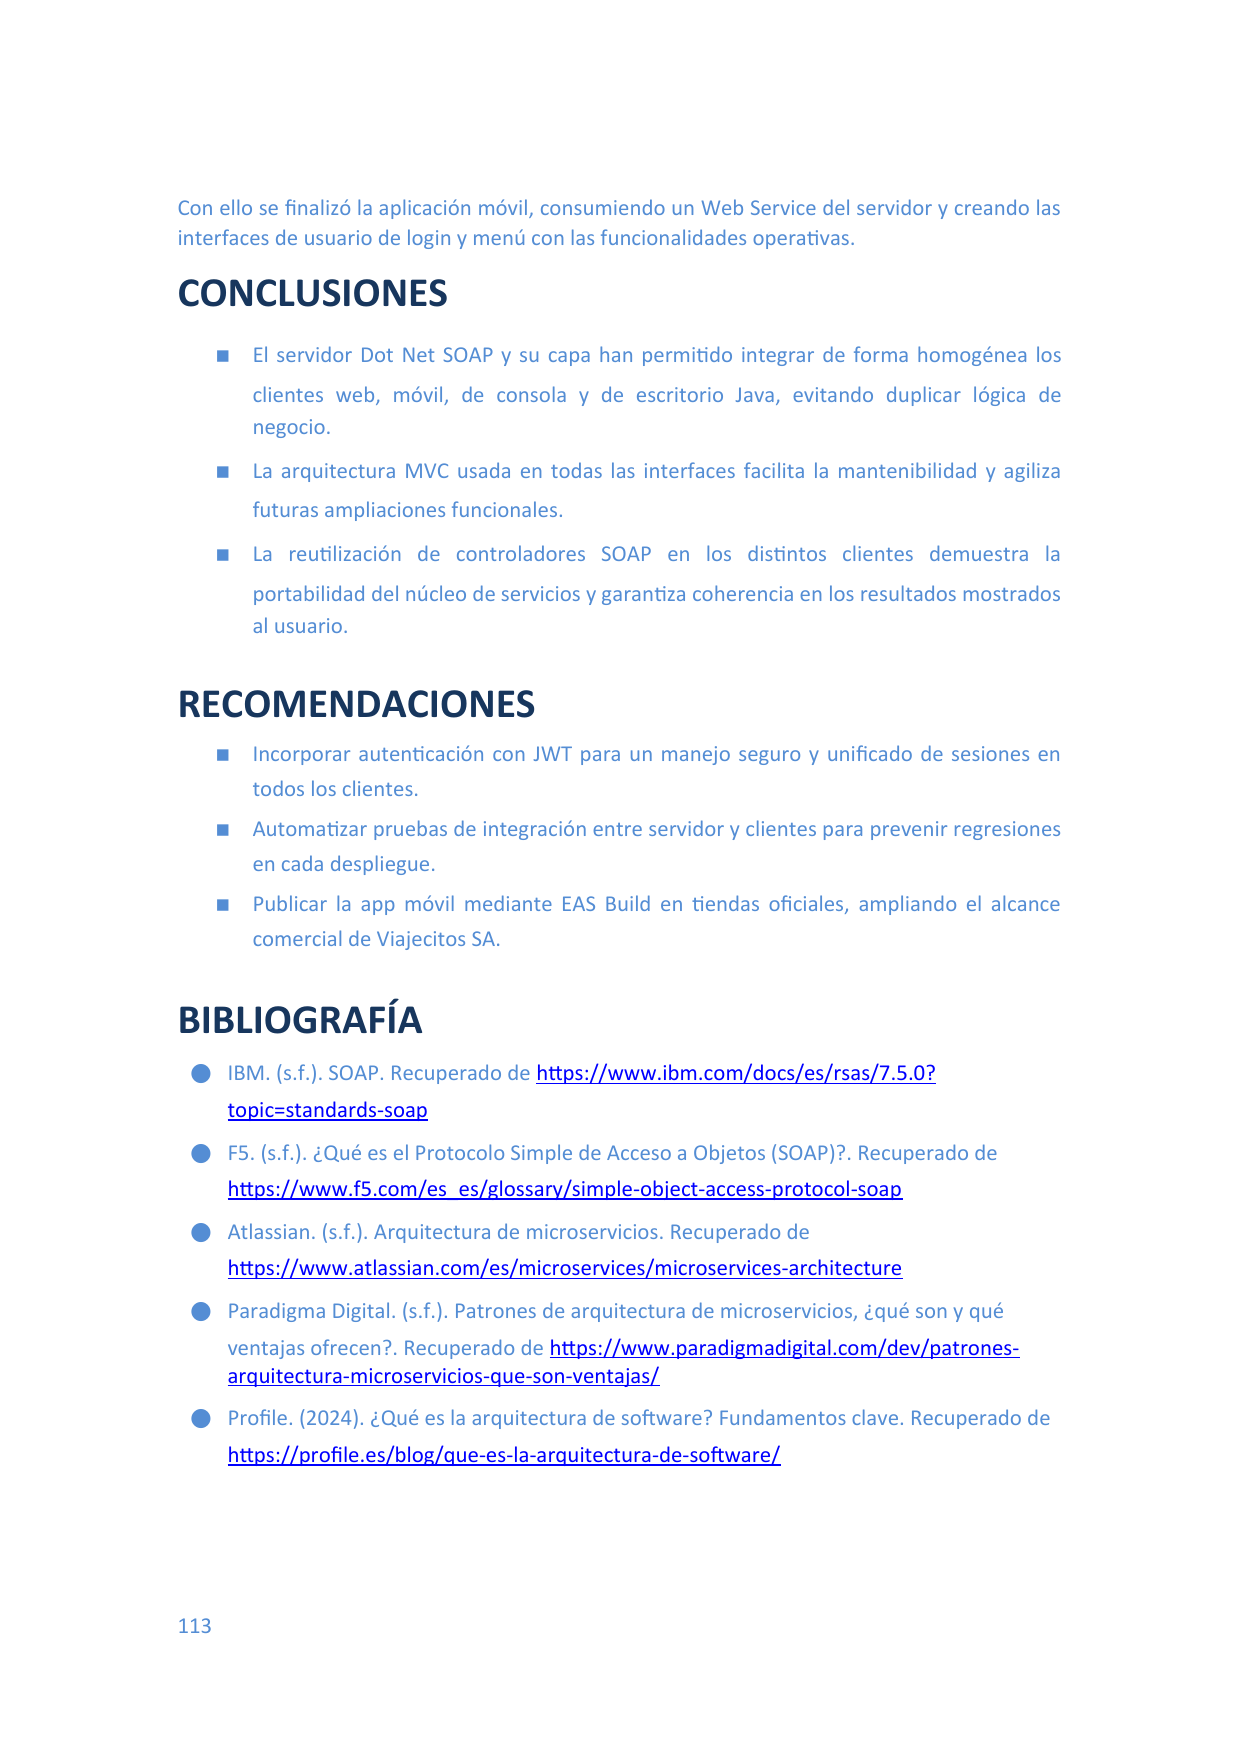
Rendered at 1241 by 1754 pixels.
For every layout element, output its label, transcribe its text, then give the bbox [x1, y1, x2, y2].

text Con ello se finalizó la aplicación móvil, consumiendo un Web Service del servidor y creando las interfaces de usuario de login y menú con las funcionalidades operativas. [177, 193, 1063, 251]
list Automatizar pruebas de integración entre servidor y clientes para prevenir regresiones en cada despliegue. [215, 802, 1063, 877]
list El servidor Dot Net SOAP y su capa han permitido integrar de forma homogénea los clientes web, móvil, de consola y de escritorio Java, evitando duplicar lógica de negocio. [215, 329, 1063, 440]
list Incorporar autenticación con JWT para un manejo seguro y unificado de sesiones en todos los clientes. [215, 727, 1063, 802]
list La arquitectura MVC usada en todas las interfaces facilita la mantenibilidad y agiliza futuras ampliaciones funcionales. [215, 444, 1063, 523]
list Paradigma Digital. (s.f.). Patrones de arquitectura de microservicios, ¿qué son y qué ventajas ofrecen?. Recuperado de https://www.paradigmadigital.com/dev/patrones-arquitectura-microservicios-que-son-ventajas/ [190, 1282, 1063, 1389]
list Atlassian. (s.f.). Arquitectura de microservicios. Recuperado de https://www.atlassian.com/es/microservices/microservices-architecture [190, 1202, 1063, 1282]
subtitle BIBLIOGRAFÍA [177, 993, 1063, 1044]
list La reutilización de controladores SOAP en los distintos clientes demuestra la portabilidad del núcleo de servicios y garantiza coherencia en los resultados mostrados al usuario. [215, 528, 1063, 639]
list Profile. (2024). ¿Qué es la arquitectura de software? Fundamentos clave. Recuperado de https://profile.es/blog/que-es-la-arquitectura-de-software/ [190, 1389, 1063, 1468]
subtitle CONCLUSIONES [177, 266, 1063, 316]
list Publicar la app móvil mediante EAS Build en tiendas oficiales, ampliando el alcance comercial de Viajecitos SA. [215, 877, 1063, 952]
subtitle RECOMENDACIONES [177, 677, 1063, 727]
list IBM. (s.f.). SOAP. Recuperado de https://www.ibm.com/docs/es/rsas/7.5.0?topic=standards-soap [190, 1044, 1063, 1123]
list F5. (s.f.). ¿Qué es el Protocolo Simple de Acceso a Objetos (SOAP)?. Recuperado de https://www.f5.com/es_es/glossary/simple-object-access-protocol-soap [190, 1123, 1063, 1202]
